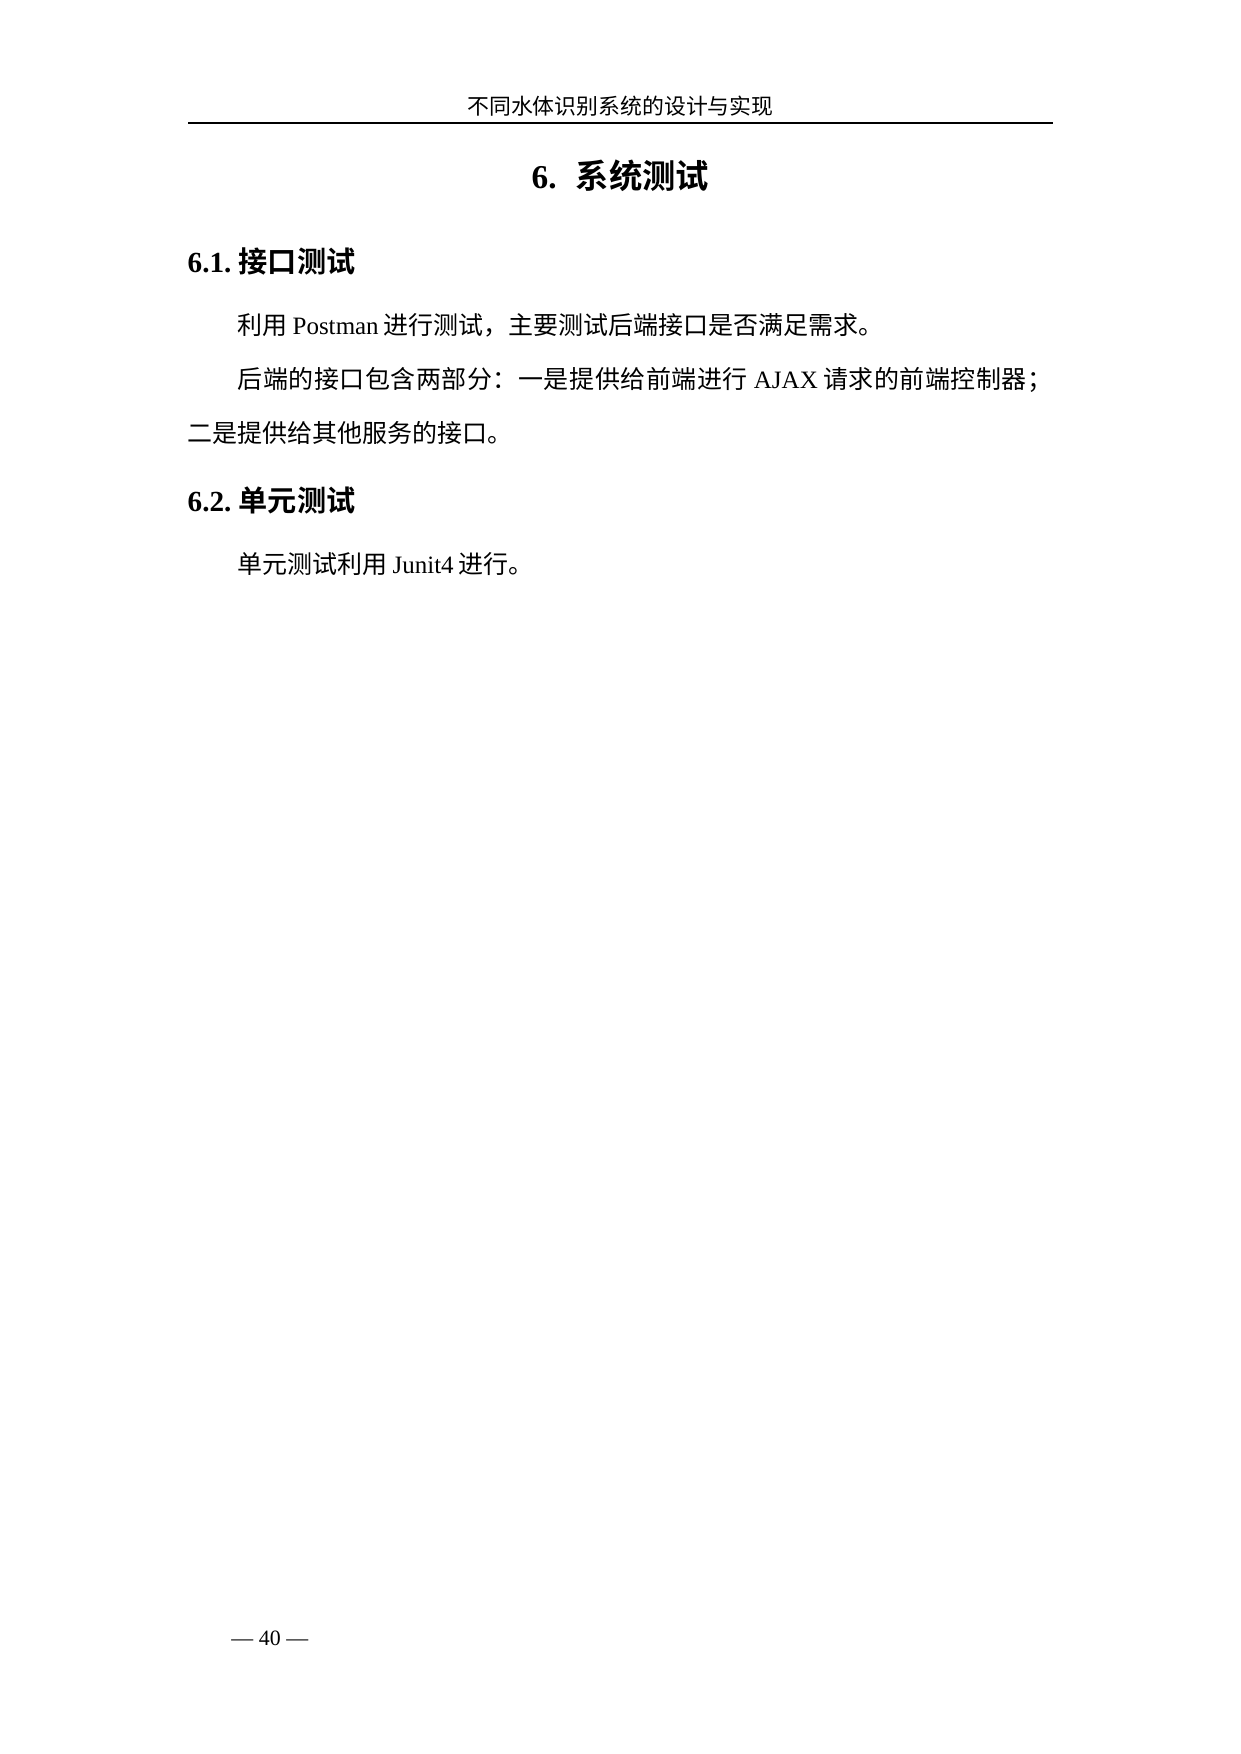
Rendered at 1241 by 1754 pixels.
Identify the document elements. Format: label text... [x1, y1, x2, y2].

text 单元测试利用Junit4进行。 [187, 545, 1053, 581]
subtitle 系统测试 [187, 150, 1053, 198]
subtitle 单元测试 [187, 478, 1053, 520]
text 后端的接口包含两部分：一是提供给前端进行AJAX请求的前端控制器；二是提供给其他服务的接口。 [187, 359, 1053, 450]
text 利用Postman进行测试，主要测试后端接口是否满足需求。 [187, 305, 1053, 341]
subtitle 接口测试 [187, 238, 1053, 281]
